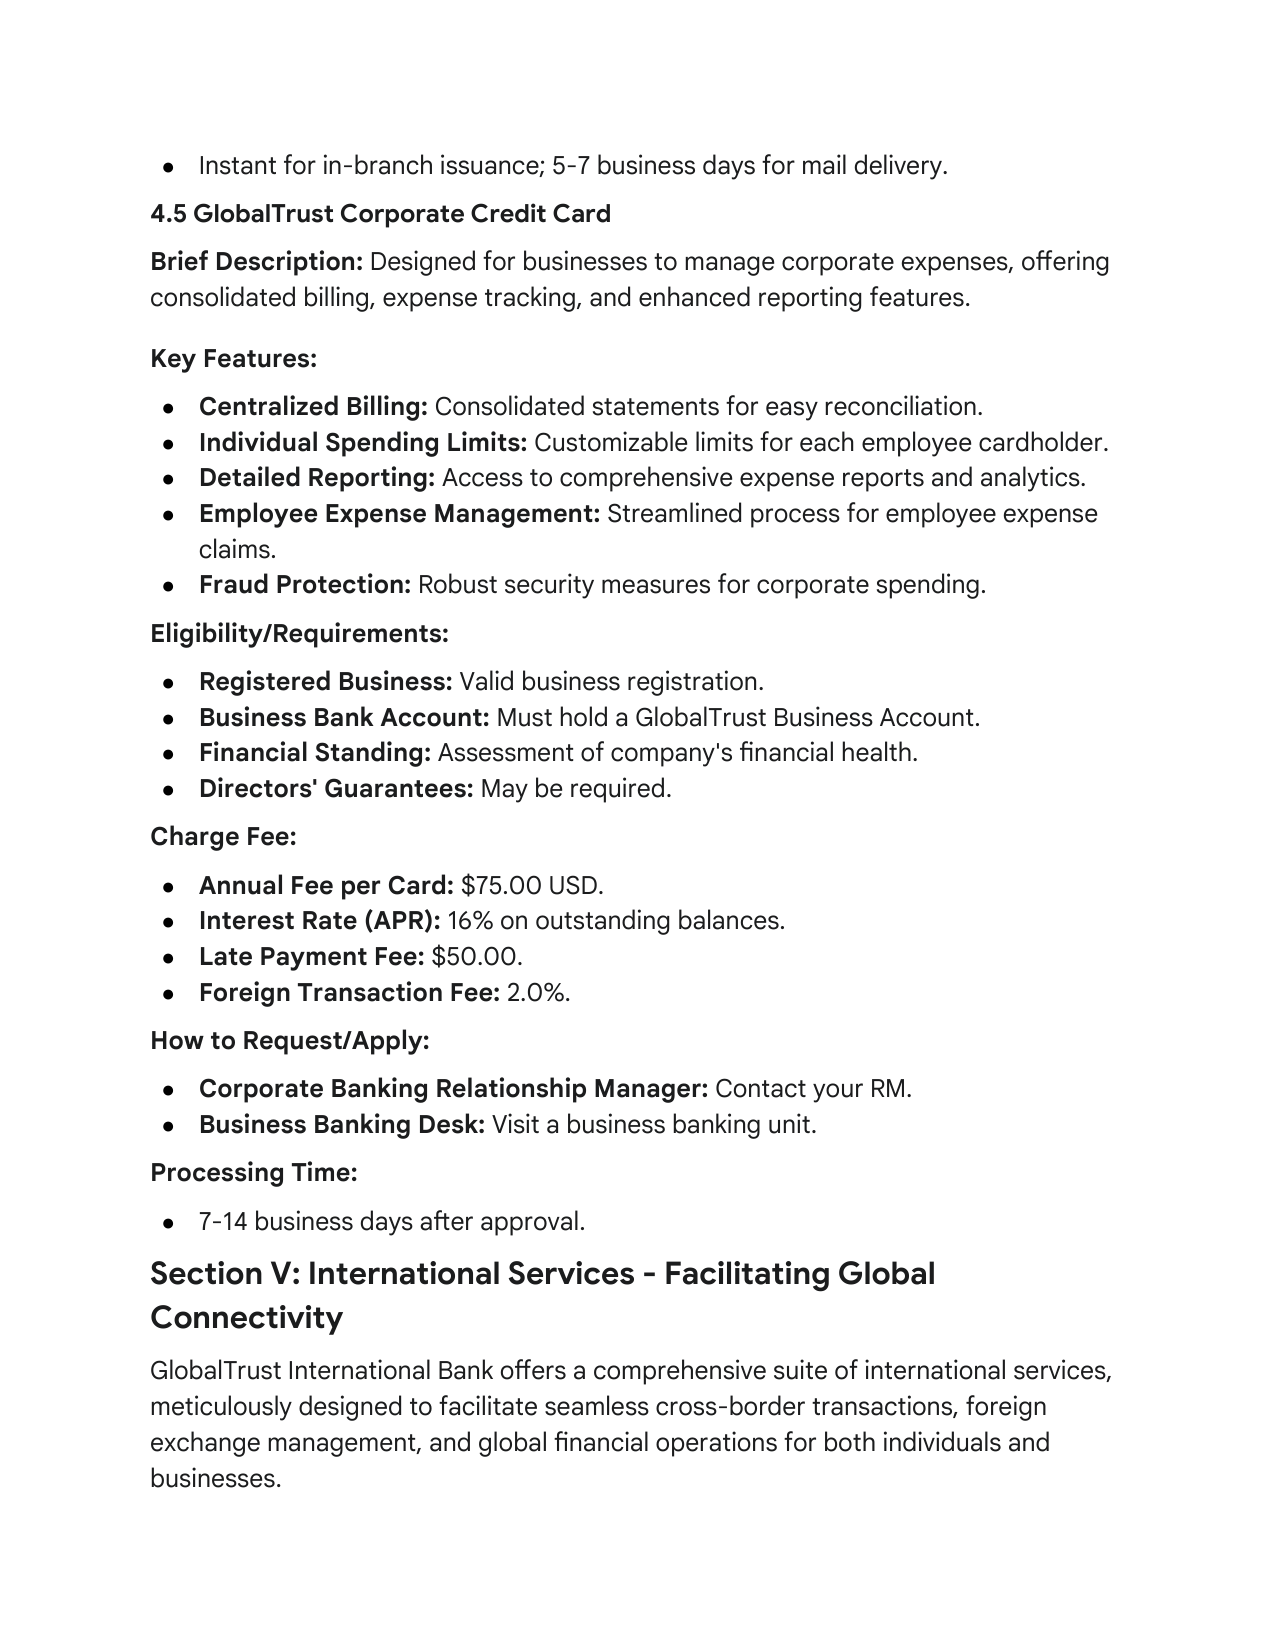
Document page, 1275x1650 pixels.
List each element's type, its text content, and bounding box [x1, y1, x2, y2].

list Registered Business: Valid business registration. [161, 666, 1125, 698]
list 7-14 business days after approval. [161, 1206, 1125, 1237]
list Individual Spending Limits: Customizable limits for each employee cardholder. [161, 427, 1125, 458]
list Employee Expense Management: Streamlined process for employee expense claims. [161, 498, 1125, 565]
text Processing Time: [150, 1157, 1125, 1189]
text Key Features: [150, 343, 1125, 374]
text Eligibility/Requirements: [150, 618, 1125, 649]
list Directors' Guarantees: May be required. [161, 773, 1125, 805]
text Charge Fee: [150, 822, 1125, 853]
text Brief Description: Designed for businesses to manage corporate expenses, offering consolidated billing, expense tracking, and enhanced reporting features. [150, 246, 1125, 313]
text How to Request/Apply: [150, 1025, 1125, 1057]
list Business Banking Desk: Visit a business banking unit. [161, 1109, 1125, 1141]
list Late Payment Fee: $50.00. [161, 941, 1125, 973]
list Instant for in-branch issuance; 5-7 business days for mail delivery. [161, 150, 1125, 181]
list Foreign Transaction Fee: 2.0%. [161, 977, 1125, 1008]
list Corporate Banking Relationship Manager: Contact your RM. [161, 1073, 1125, 1105]
list Fraud Protection: Robust security measures for corporate spending. [161, 570, 1125, 601]
list Business Bank Account: Must hold a GlobalTrust Business Account. [161, 702, 1125, 733]
list Interest Rate (APR): 16% on outstanding balances. [161, 906, 1125, 937]
subtitle 4.5 GlobalTrust Corporate Credit Card [150, 198, 1125, 229]
text GlobalTrust International Bank offers a comprehensive suite of international services, meticulously designed to facilitate seamless cross-border transactions, foreign exchange management, and global financial operations for both individuals and businesses. [150, 1356, 1125, 1494]
list Financial Standing: Assessment of company's financial health. [161, 738, 1125, 769]
list Annual Fee per Card: $75.00 USD. [161, 870, 1125, 901]
subtitle Section V: International Services - Facilitating Global Connectivity [150, 1254, 1125, 1338]
list Detailed Reporting: Access to comprehensive expense reports and analytics. [161, 463, 1125, 494]
list Centralized Billing: Consolidated statements for easy reconciliation. [161, 391, 1125, 422]
